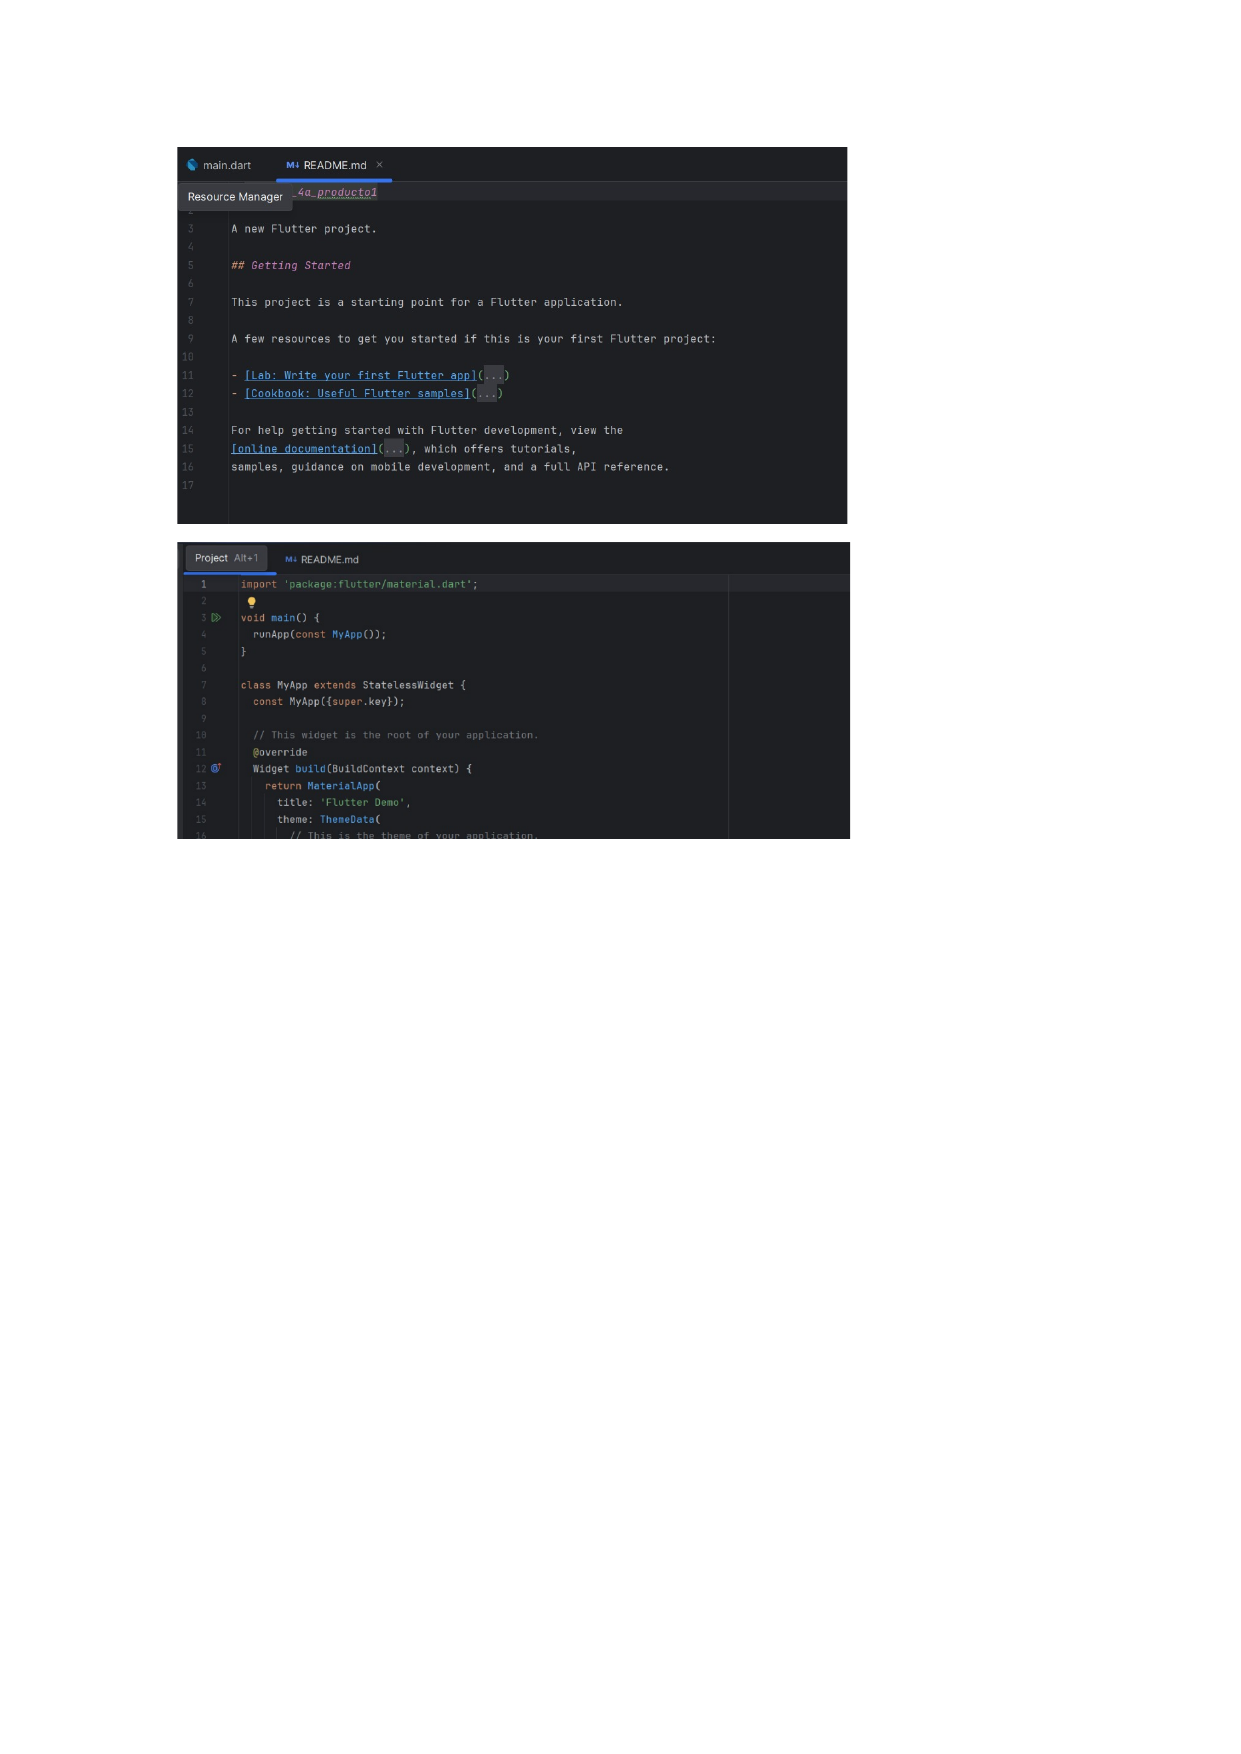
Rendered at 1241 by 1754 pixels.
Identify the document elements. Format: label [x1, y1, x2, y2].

picture [177, 147, 848, 524]
picture [177, 542, 851, 839]
